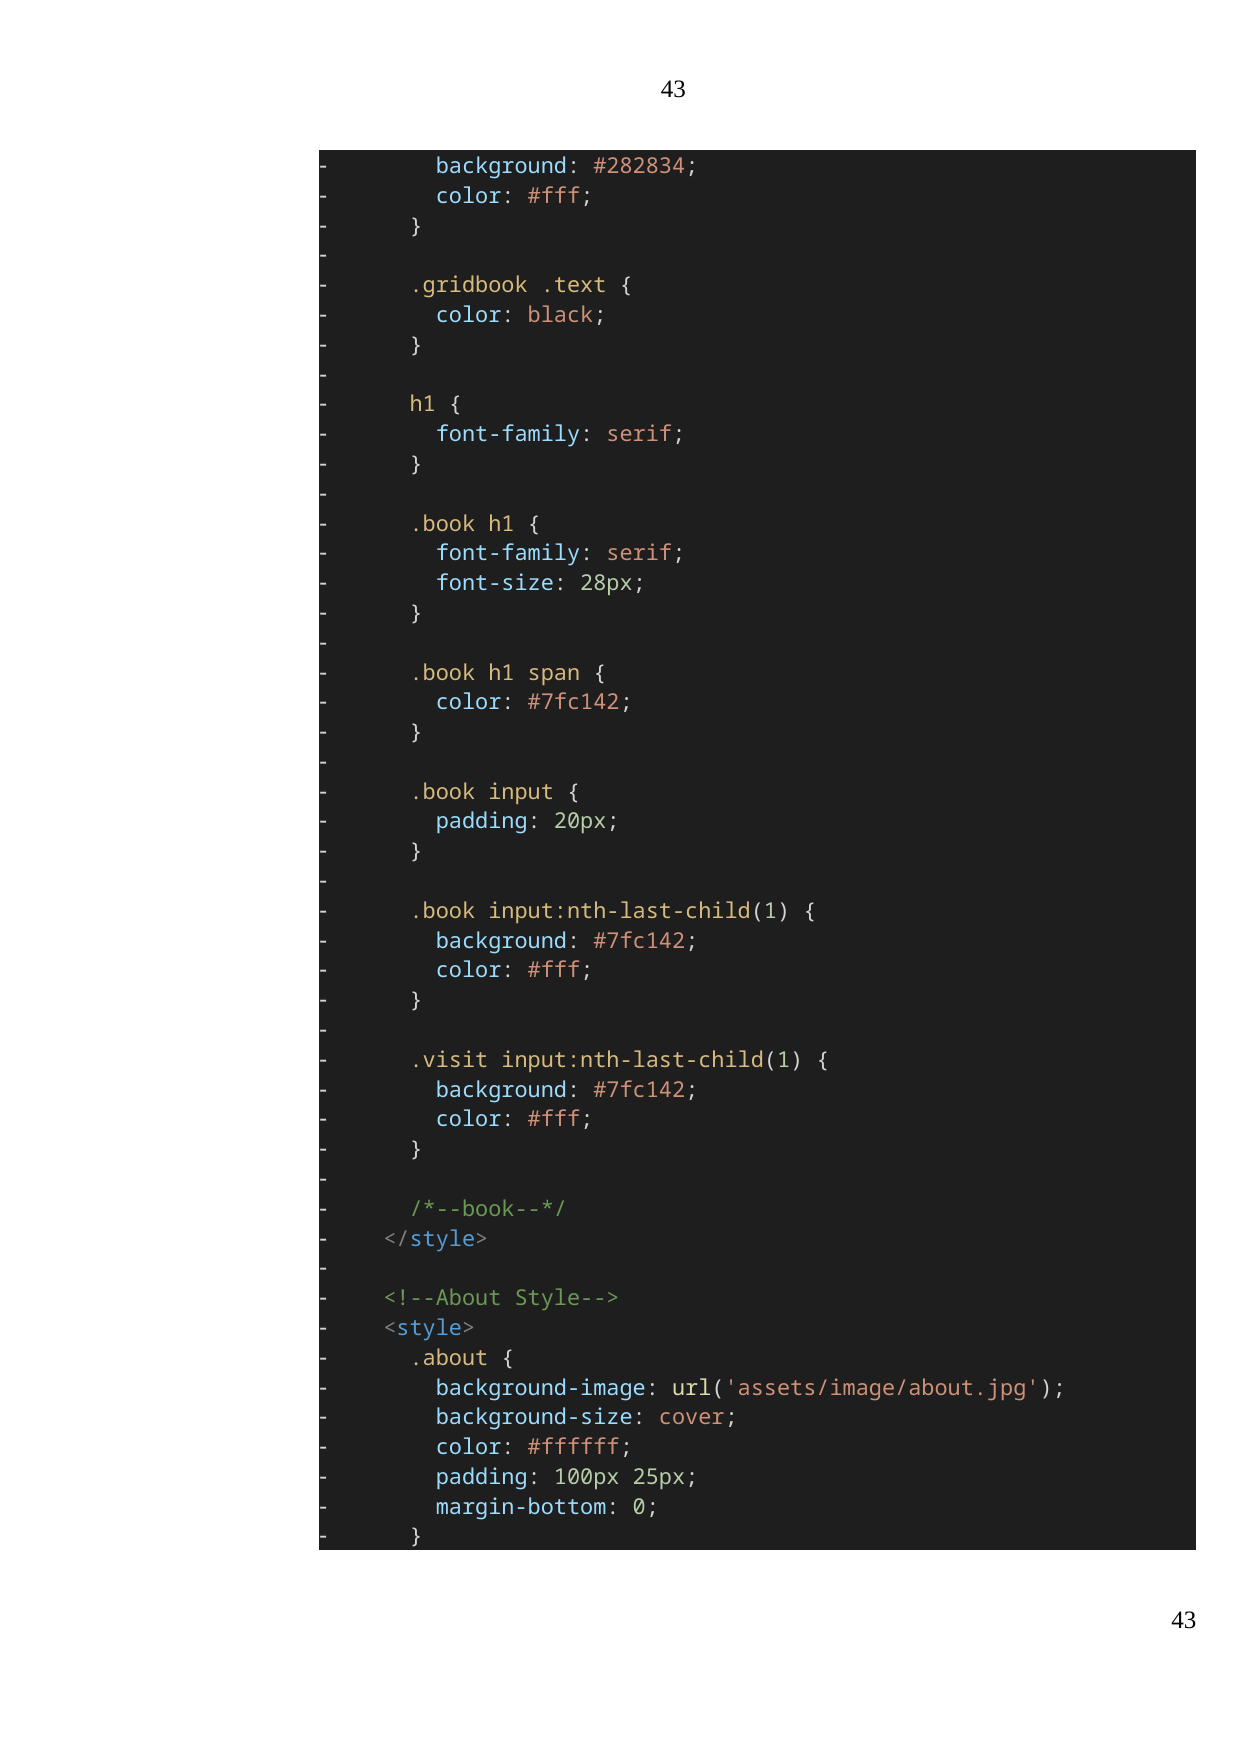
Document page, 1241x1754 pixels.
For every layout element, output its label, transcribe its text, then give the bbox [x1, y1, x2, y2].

list .about { [319, 1342, 1196, 1371]
list .book input { [319, 776, 1196, 805]
list } [319, 1520, 1196, 1550]
list color: #fff; [319, 1103, 1196, 1133]
list color: #7fc142; [319, 686, 1196, 716]
list background-image: url('assets/image/about.jpg'); [319, 1371, 1196, 1401]
list } [319, 835, 1196, 865]
list /*--book--*/ [319, 1193, 1196, 1222]
list } [319, 716, 1196, 746]
list font-family: serif; [319, 537, 1196, 567]
list background: #7fc142; [319, 1073, 1196, 1103]
list background: #282834; [319, 150, 1196, 180]
list font-size: 28px; [319, 567, 1196, 597]
list padding: 20px; [319, 805, 1196, 835]
list } [319, 209, 1196, 239]
list .book h1 { [319, 507, 1196, 537]
list background-size: cover; [319, 1401, 1196, 1431]
list .book input:nth-last-child(1) { [319, 895, 1196, 924]
list <!--About Style--> [319, 1282, 1196, 1312]
list .book h1 span { [319, 656, 1196, 686]
list background: #7fc142; [319, 924, 1196, 954]
list font-family: serif; [319, 418, 1196, 448]
list color: #ffffff; [319, 1431, 1196, 1461]
list } [319, 1133, 1196, 1163]
list margin-bottom: 0; [319, 1491, 1196, 1520]
list color: #fff; [319, 180, 1196, 209]
list color: #fff; [319, 954, 1196, 984]
list color: black; [319, 299, 1196, 329]
list .visit input:nth-last-child(1) { [319, 1044, 1196, 1073]
list } [319, 597, 1196, 627]
list padding: 100px 25px; [319, 1461, 1196, 1491]
list } [319, 329, 1196, 358]
list </style> [319, 1222, 1196, 1252]
list } [319, 984, 1196, 1014]
list <style> [319, 1312, 1196, 1342]
list } [319, 448, 1196, 478]
list .gridbook .text { [319, 269, 1196, 299]
list h1 { [319, 388, 1196, 418]
